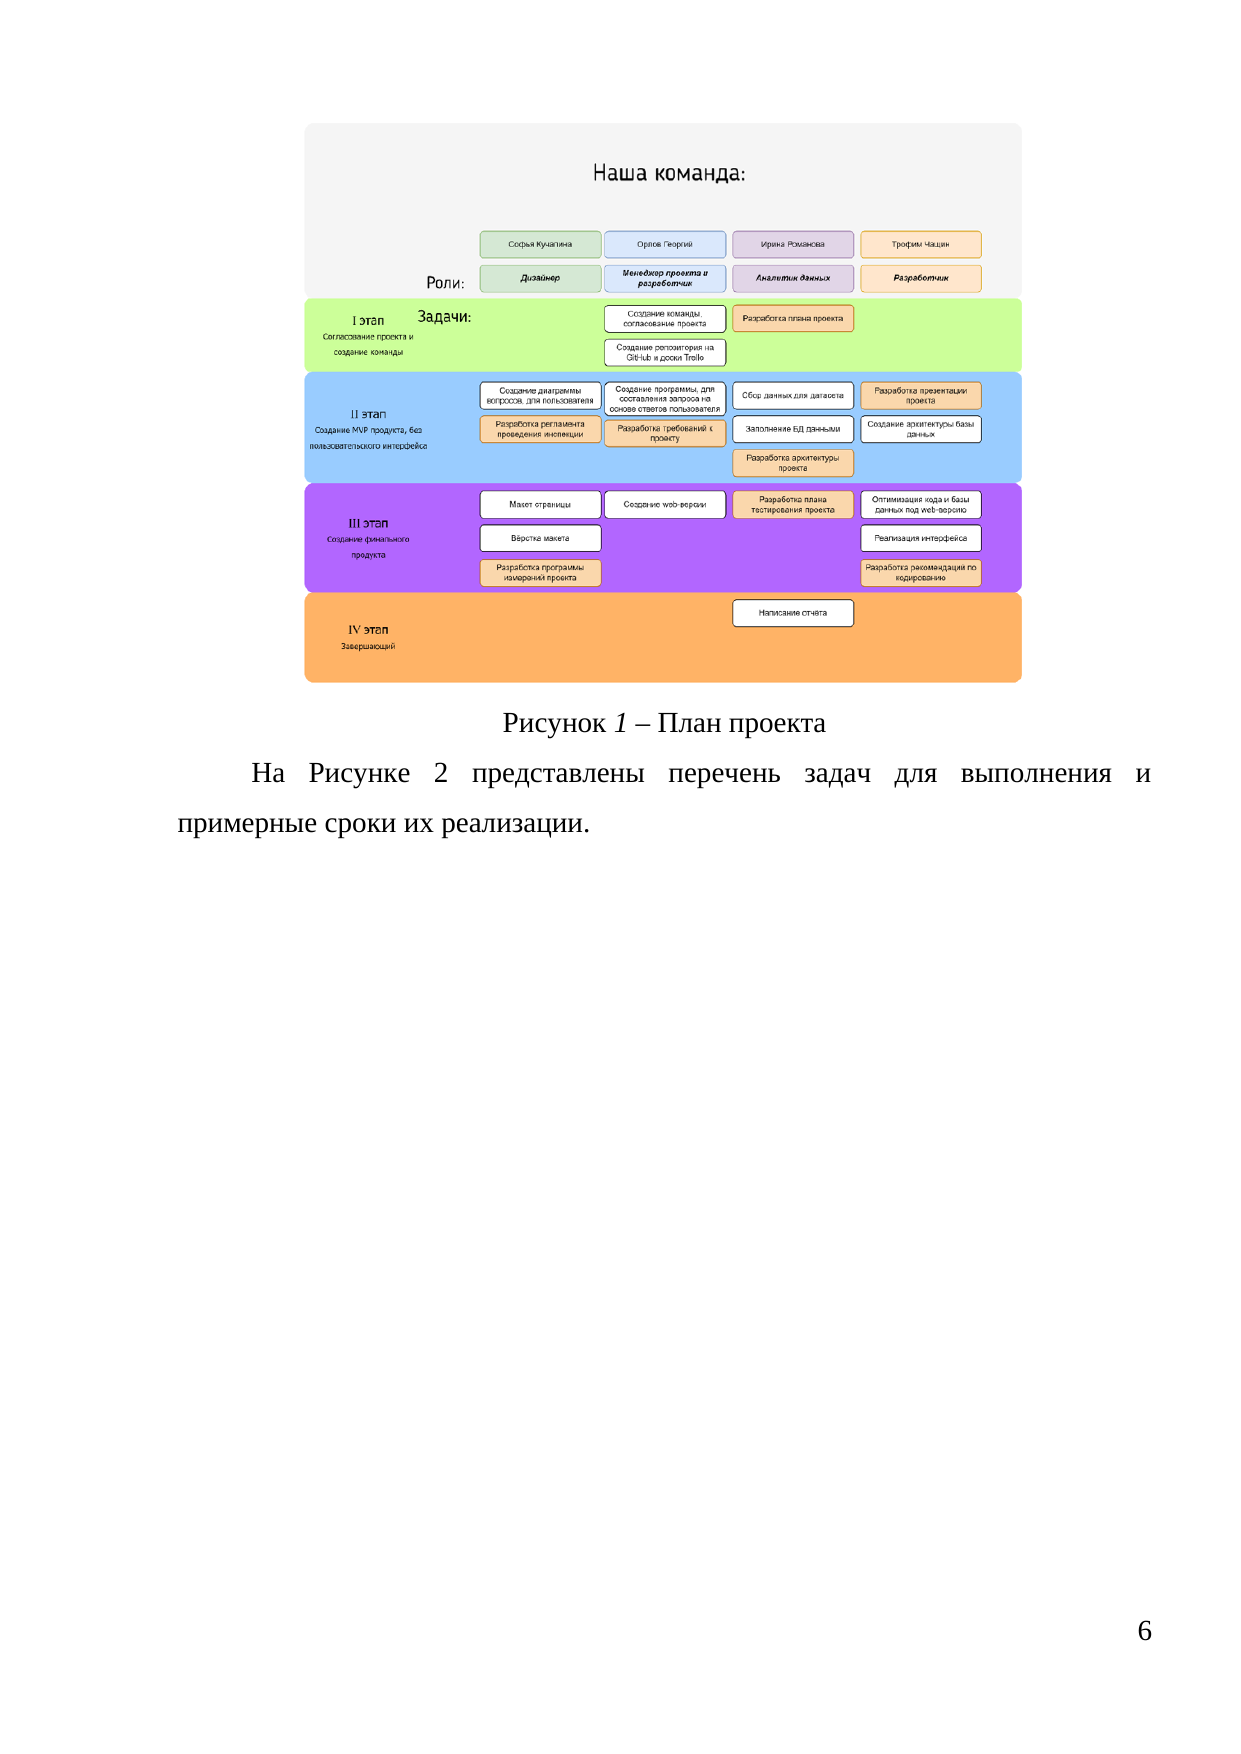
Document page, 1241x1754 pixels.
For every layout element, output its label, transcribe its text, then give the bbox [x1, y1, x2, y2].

text Рисунок 1 – План проекта [177, 705, 1152, 738]
picture [298, 118, 1031, 689]
text На Рисунке 2 представлены перечень задач для выполнения и примерные сроки их реализации. [177, 755, 1152, 839]
